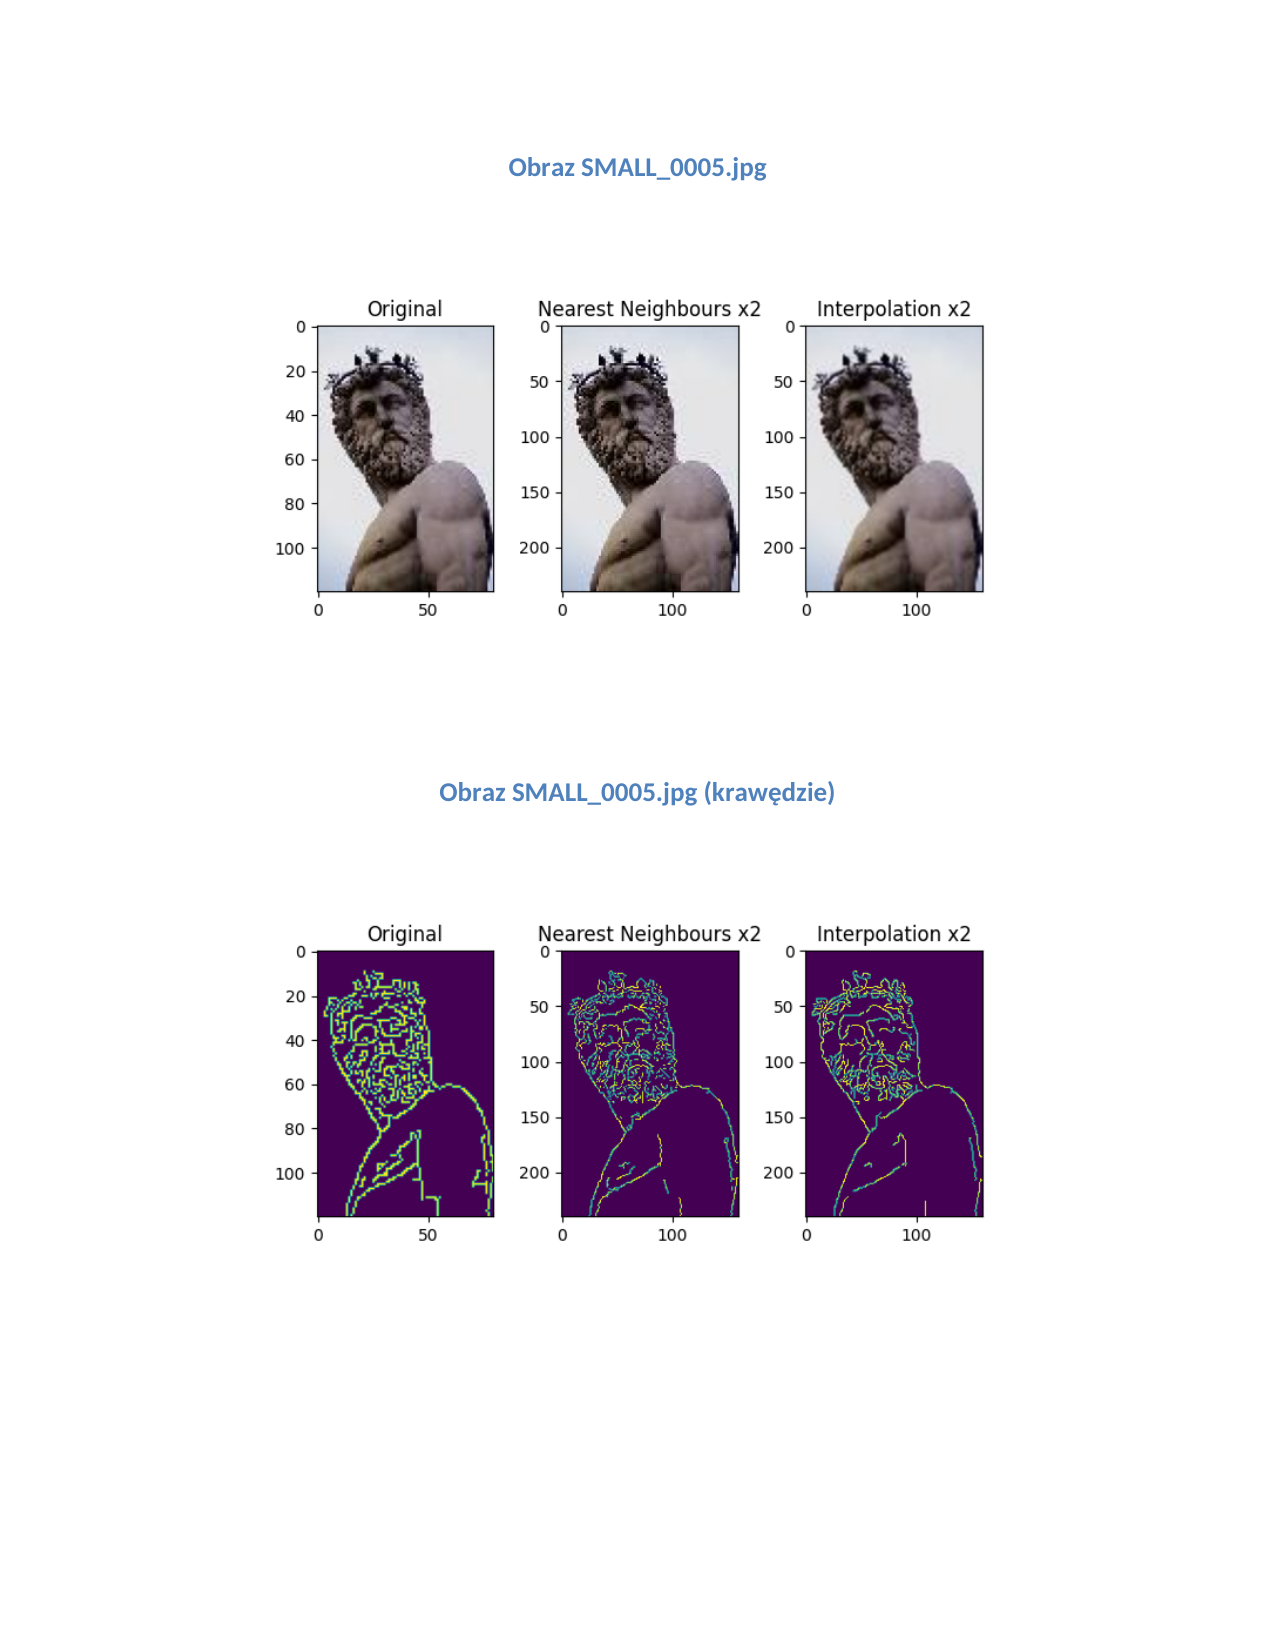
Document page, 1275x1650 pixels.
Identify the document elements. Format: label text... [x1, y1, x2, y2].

subtitle Obraz SMALL_0005.jpg (krawędzie) [187, 775, 1087, 808]
picture [262, 813, 1013, 1376]
subtitle Obraz SMALL_0005.jpg [187, 150, 1087, 183]
picture [262, 187, 1013, 751]
